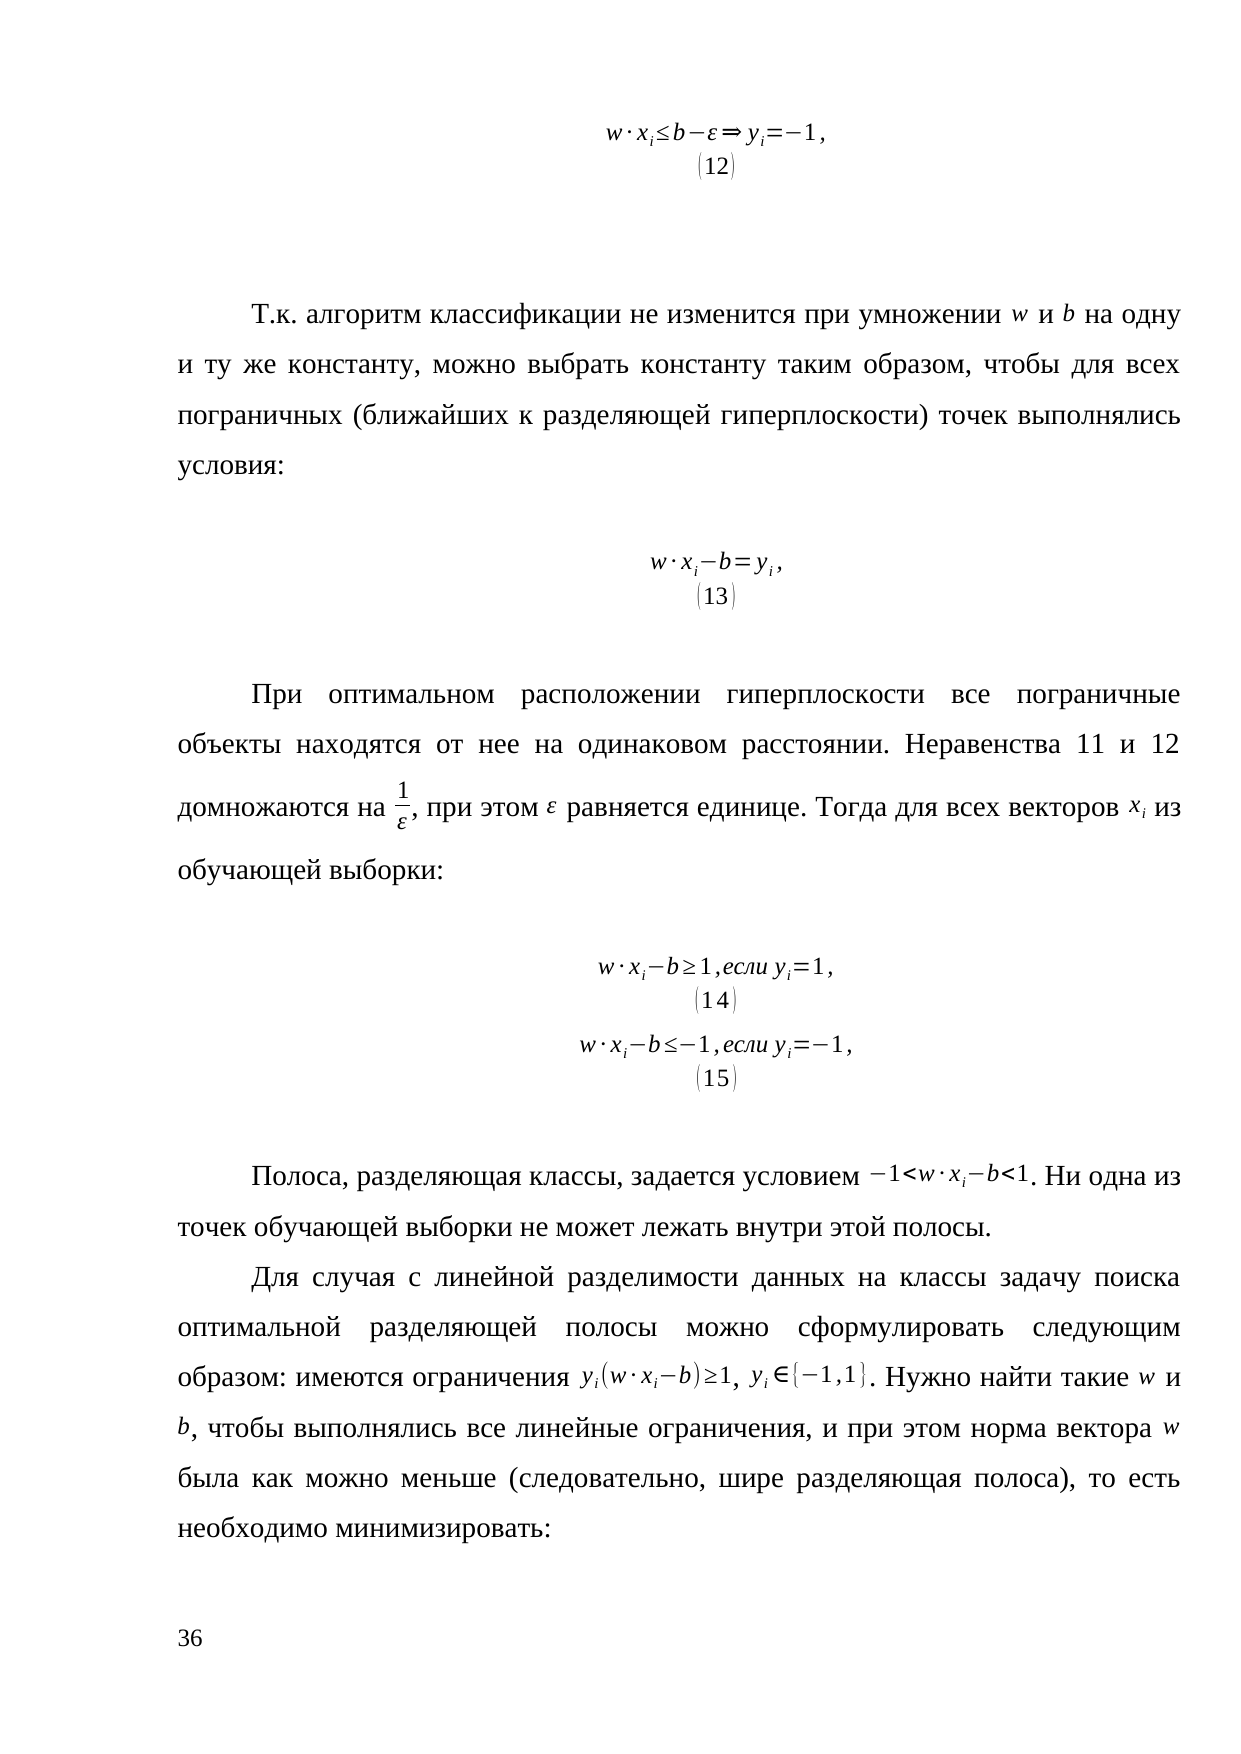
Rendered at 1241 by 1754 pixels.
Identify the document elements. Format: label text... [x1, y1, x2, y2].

text При оптимальном расположении гиперплоскости все пограничные объекты находятся от нее на одинаковом расстоянии. Неравенства 11 и 12 домножаются на , при этом равняется единице. Тогда для всех векторов из обучающей выборки: [177, 676, 1181, 886]
text Для случая с линейной разделимости данных на классы задачу поиска оптимальной разделяющей полосы можно сформулировать следующим образом: имеются ограничения , . Нужно найти такие и , чтобы выполнялись все линейные ограничения, и при этом норма вектора была как можно меньше (следовательно, шире разделяющая полоса), то есть необходимо минимизировать: [177, 1259, 1181, 1544]
text Т.к. алгоритм классификации не изменится при умножении и на одну и ту же константу, можно выбрать константу таким образом, чтобы для всех пограничных (ближайших к разделяющей гиперплоскости) точек выполнялись условия: [177, 296, 1181, 481]
text Полоса, разделяющая классы, задается условием . Ни одна из точек обучающей выборки не может лежать внутри этой полосы. [177, 1158, 1181, 1242]
